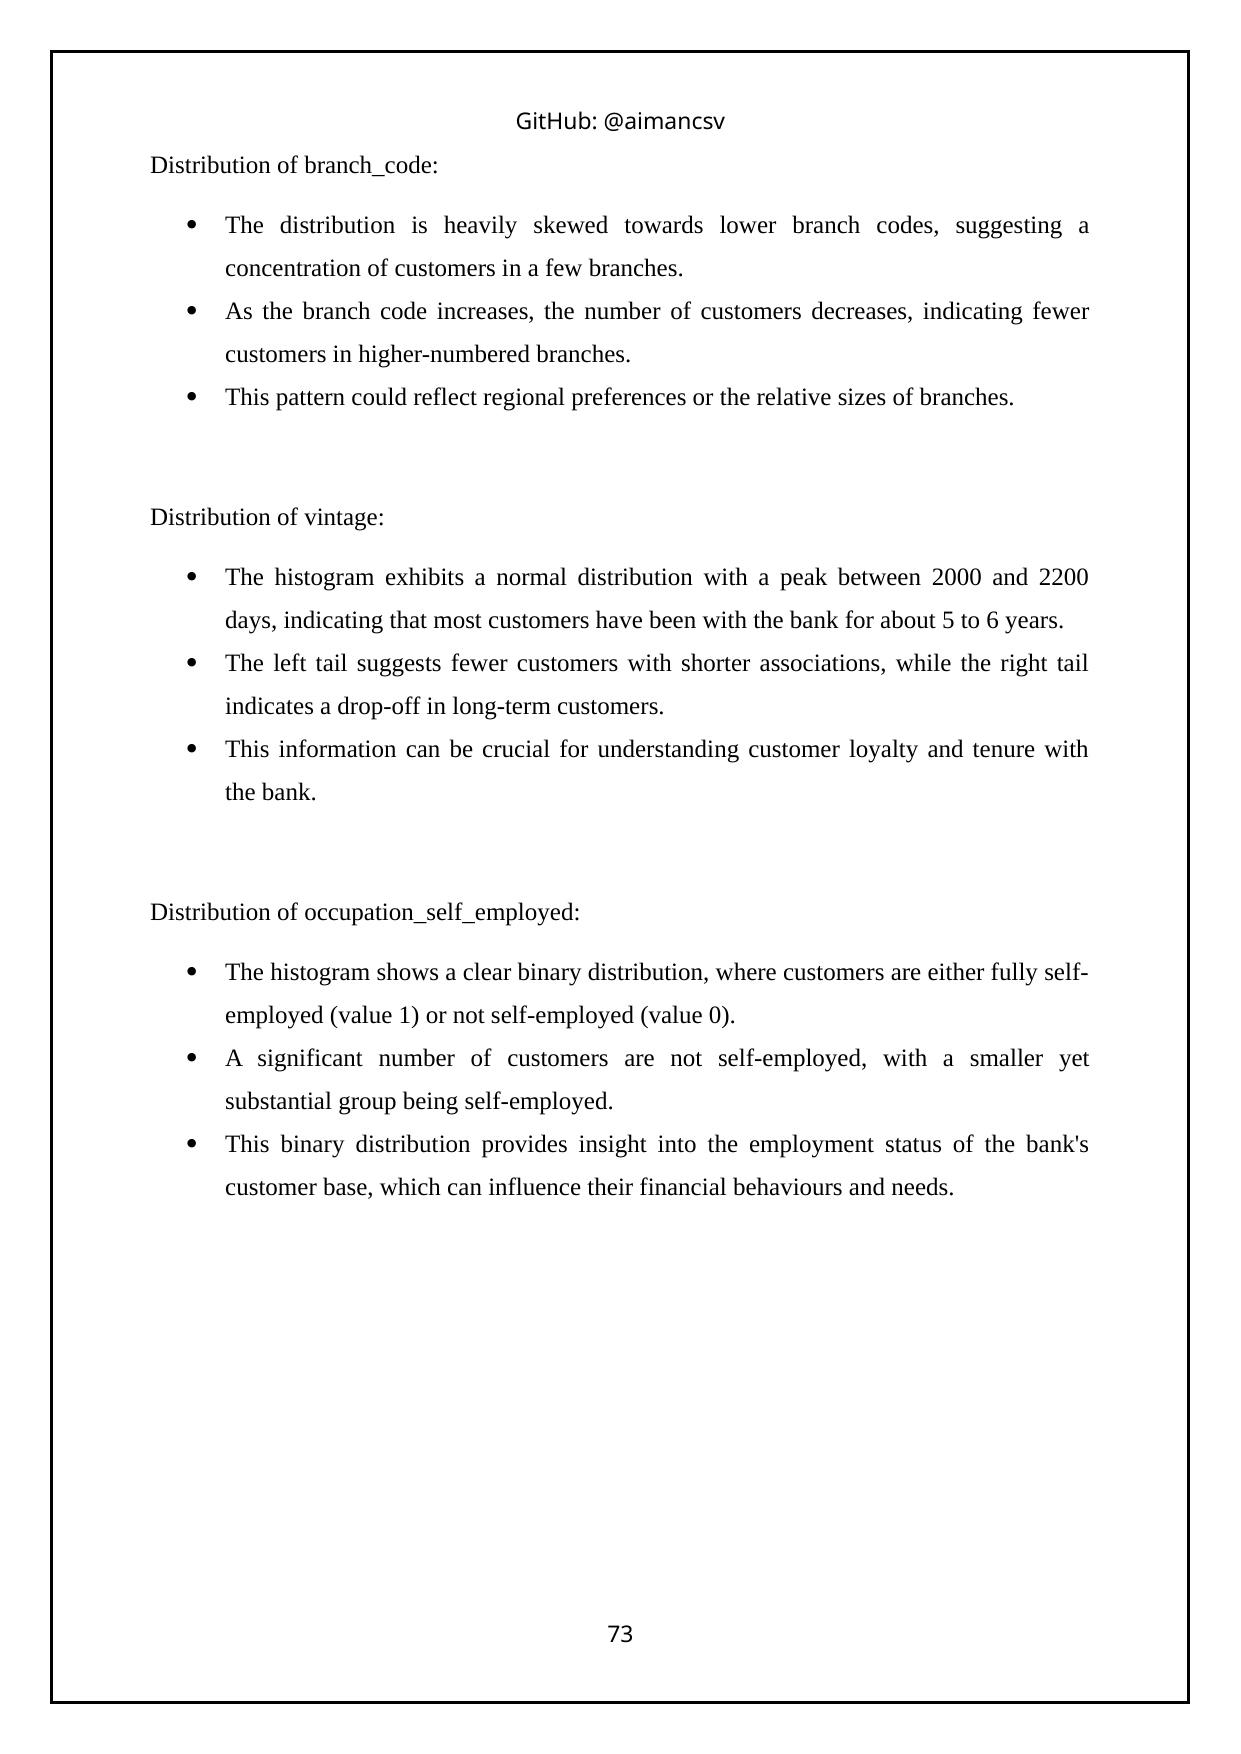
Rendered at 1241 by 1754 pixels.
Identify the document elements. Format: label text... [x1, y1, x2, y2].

list The histogram shows a clear binary distribution, where customers are either fully self-employed (value 1) or not self-employed (value 0). [187, 957, 1090, 1028]
list This pattern could reflect regional preferences or the relative sizes of branches. [187, 382, 1090, 411]
list The histogram exhibits a normal distribution with a peak between 2000 and 2200 days, indicating that most customers have been with the bank for about 5 to 6 years. [187, 562, 1090, 633]
list The distribution is heavily skewed towards lower branch codes, suggesting a concentration of customers in a few branches. [187, 210, 1090, 282]
list A significant number of customers are not self-employed, with a smaller yet substantial group being self-employed. [187, 1043, 1090, 1115]
text Distribution of branch_code: [150, 150, 1090, 179]
list As the branch code increases, the number of customers decreases, indicating fewer customers in higher-numbered branches. [187, 296, 1090, 368]
list The left tail suggests fewer customers with shorter associations, while the right tail indicates a drop-off in long-term customers. [187, 648, 1090, 720]
list This information can be crucial for understanding customer loyalty and tenure with the bank. [187, 734, 1090, 806]
text Distribution of vintage: [150, 502, 1090, 531]
text Distribution of occupation_self_employed: [150, 897, 1090, 926]
list This binary distribution provides insight into the employment status of the bank's customer base, which can influence their financial behaviours and needs. [187, 1129, 1090, 1201]
